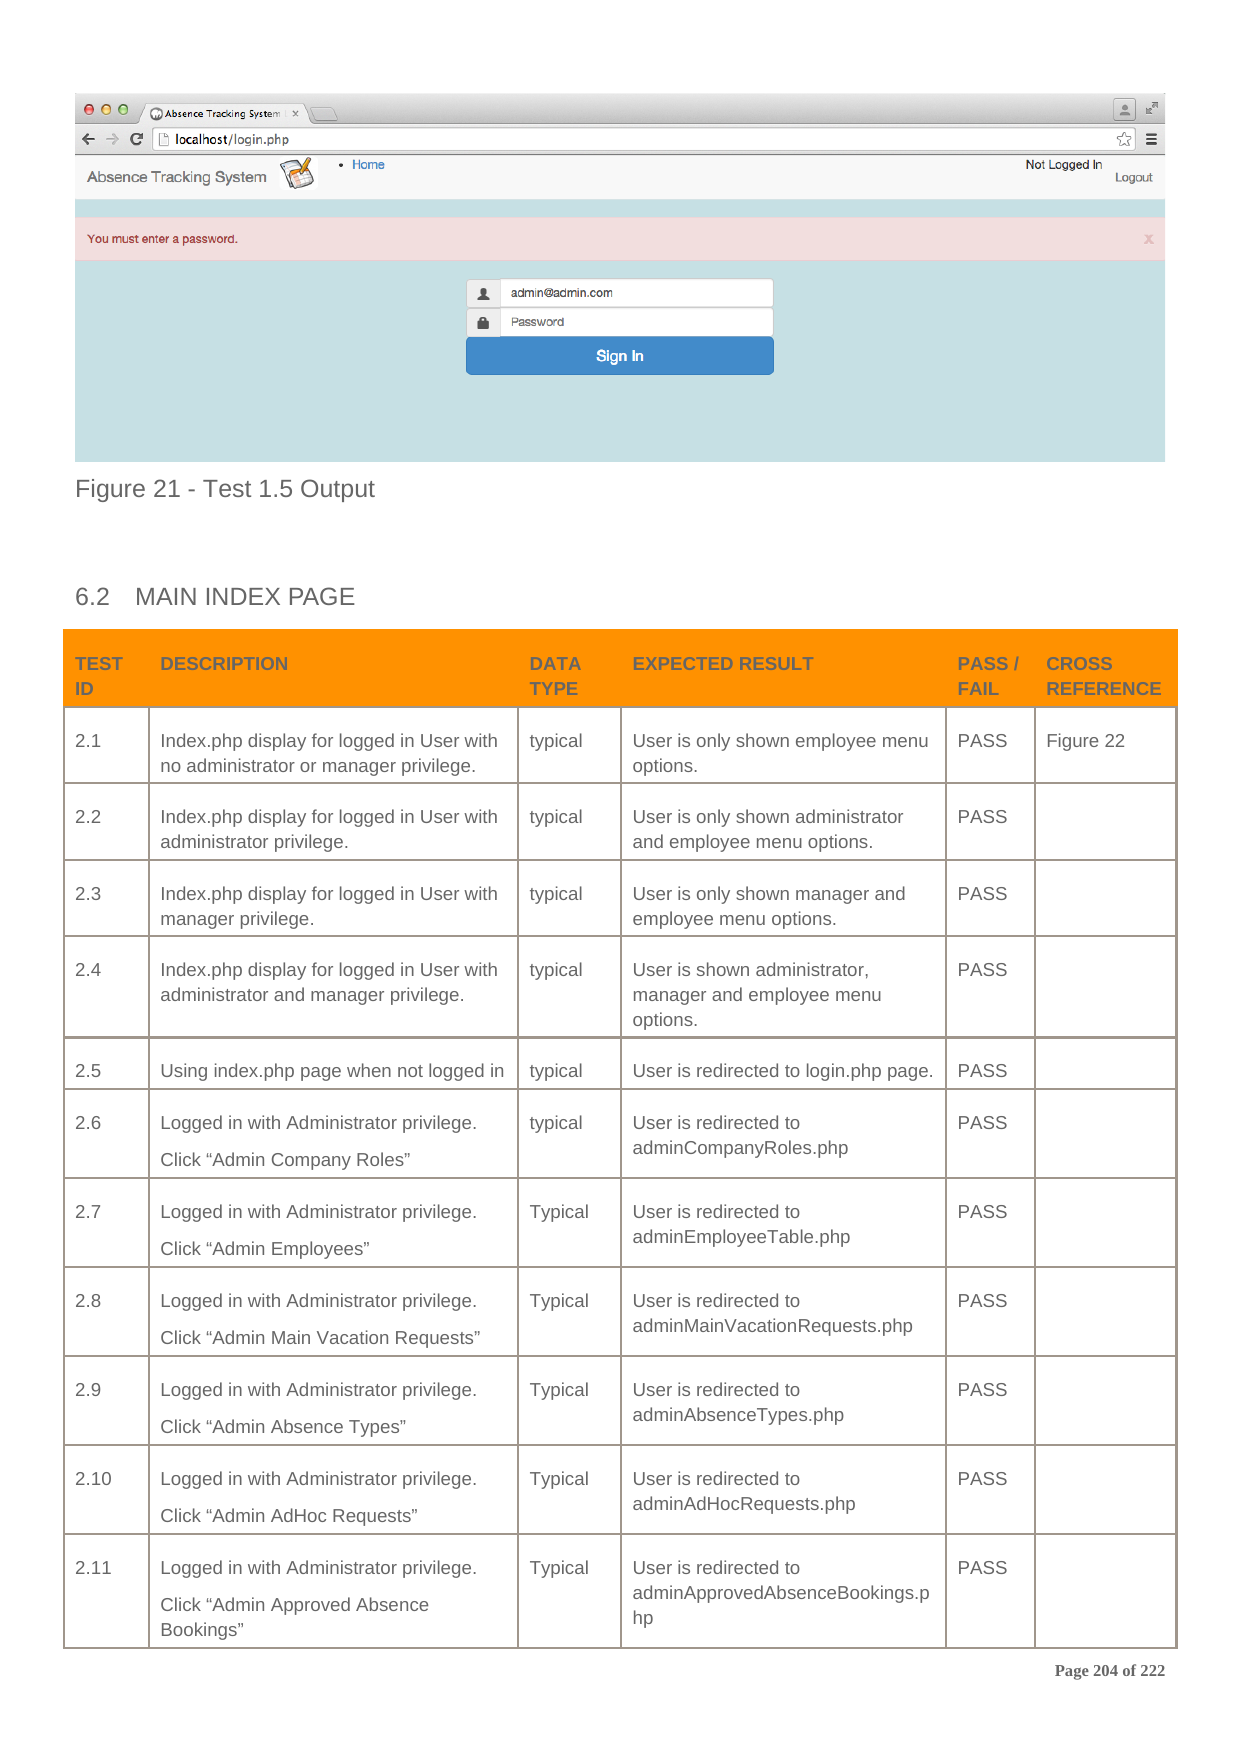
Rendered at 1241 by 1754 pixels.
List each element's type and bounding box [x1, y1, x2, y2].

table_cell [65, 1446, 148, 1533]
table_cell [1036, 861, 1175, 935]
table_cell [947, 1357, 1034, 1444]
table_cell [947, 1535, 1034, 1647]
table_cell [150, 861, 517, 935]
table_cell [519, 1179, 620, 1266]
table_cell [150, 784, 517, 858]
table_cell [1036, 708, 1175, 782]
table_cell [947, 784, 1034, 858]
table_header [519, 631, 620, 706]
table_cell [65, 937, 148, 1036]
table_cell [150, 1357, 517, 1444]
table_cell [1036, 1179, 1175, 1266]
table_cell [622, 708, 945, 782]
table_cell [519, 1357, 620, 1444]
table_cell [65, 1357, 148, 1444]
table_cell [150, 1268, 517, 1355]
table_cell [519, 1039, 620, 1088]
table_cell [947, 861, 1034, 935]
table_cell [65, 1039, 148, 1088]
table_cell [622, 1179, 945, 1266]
picture [75, 93, 1166, 462]
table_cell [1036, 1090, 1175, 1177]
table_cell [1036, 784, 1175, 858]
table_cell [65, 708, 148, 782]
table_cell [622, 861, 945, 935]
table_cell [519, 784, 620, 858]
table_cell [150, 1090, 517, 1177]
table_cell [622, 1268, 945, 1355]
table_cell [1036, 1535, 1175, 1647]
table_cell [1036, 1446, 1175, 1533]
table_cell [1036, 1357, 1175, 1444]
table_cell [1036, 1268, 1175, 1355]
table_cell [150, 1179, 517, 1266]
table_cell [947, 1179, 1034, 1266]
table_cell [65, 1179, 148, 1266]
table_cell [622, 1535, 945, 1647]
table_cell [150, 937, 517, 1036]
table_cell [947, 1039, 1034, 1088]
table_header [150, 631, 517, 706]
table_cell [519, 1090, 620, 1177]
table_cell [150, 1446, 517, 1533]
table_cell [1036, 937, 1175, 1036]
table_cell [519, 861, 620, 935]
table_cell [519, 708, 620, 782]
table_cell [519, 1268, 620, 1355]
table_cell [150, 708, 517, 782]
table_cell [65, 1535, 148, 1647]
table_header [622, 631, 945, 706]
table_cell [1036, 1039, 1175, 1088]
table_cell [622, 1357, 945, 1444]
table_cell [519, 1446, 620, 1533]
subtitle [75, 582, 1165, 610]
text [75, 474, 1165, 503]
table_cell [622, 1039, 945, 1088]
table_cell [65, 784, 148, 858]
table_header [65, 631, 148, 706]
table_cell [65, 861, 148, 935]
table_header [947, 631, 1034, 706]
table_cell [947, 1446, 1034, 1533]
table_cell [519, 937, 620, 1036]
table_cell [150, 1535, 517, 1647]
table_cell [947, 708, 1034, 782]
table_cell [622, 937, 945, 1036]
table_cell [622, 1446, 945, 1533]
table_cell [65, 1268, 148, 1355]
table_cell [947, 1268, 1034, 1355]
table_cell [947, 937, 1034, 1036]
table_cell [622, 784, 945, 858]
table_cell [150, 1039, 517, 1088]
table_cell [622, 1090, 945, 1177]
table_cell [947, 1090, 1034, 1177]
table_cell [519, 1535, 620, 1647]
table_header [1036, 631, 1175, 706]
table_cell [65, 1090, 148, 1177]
